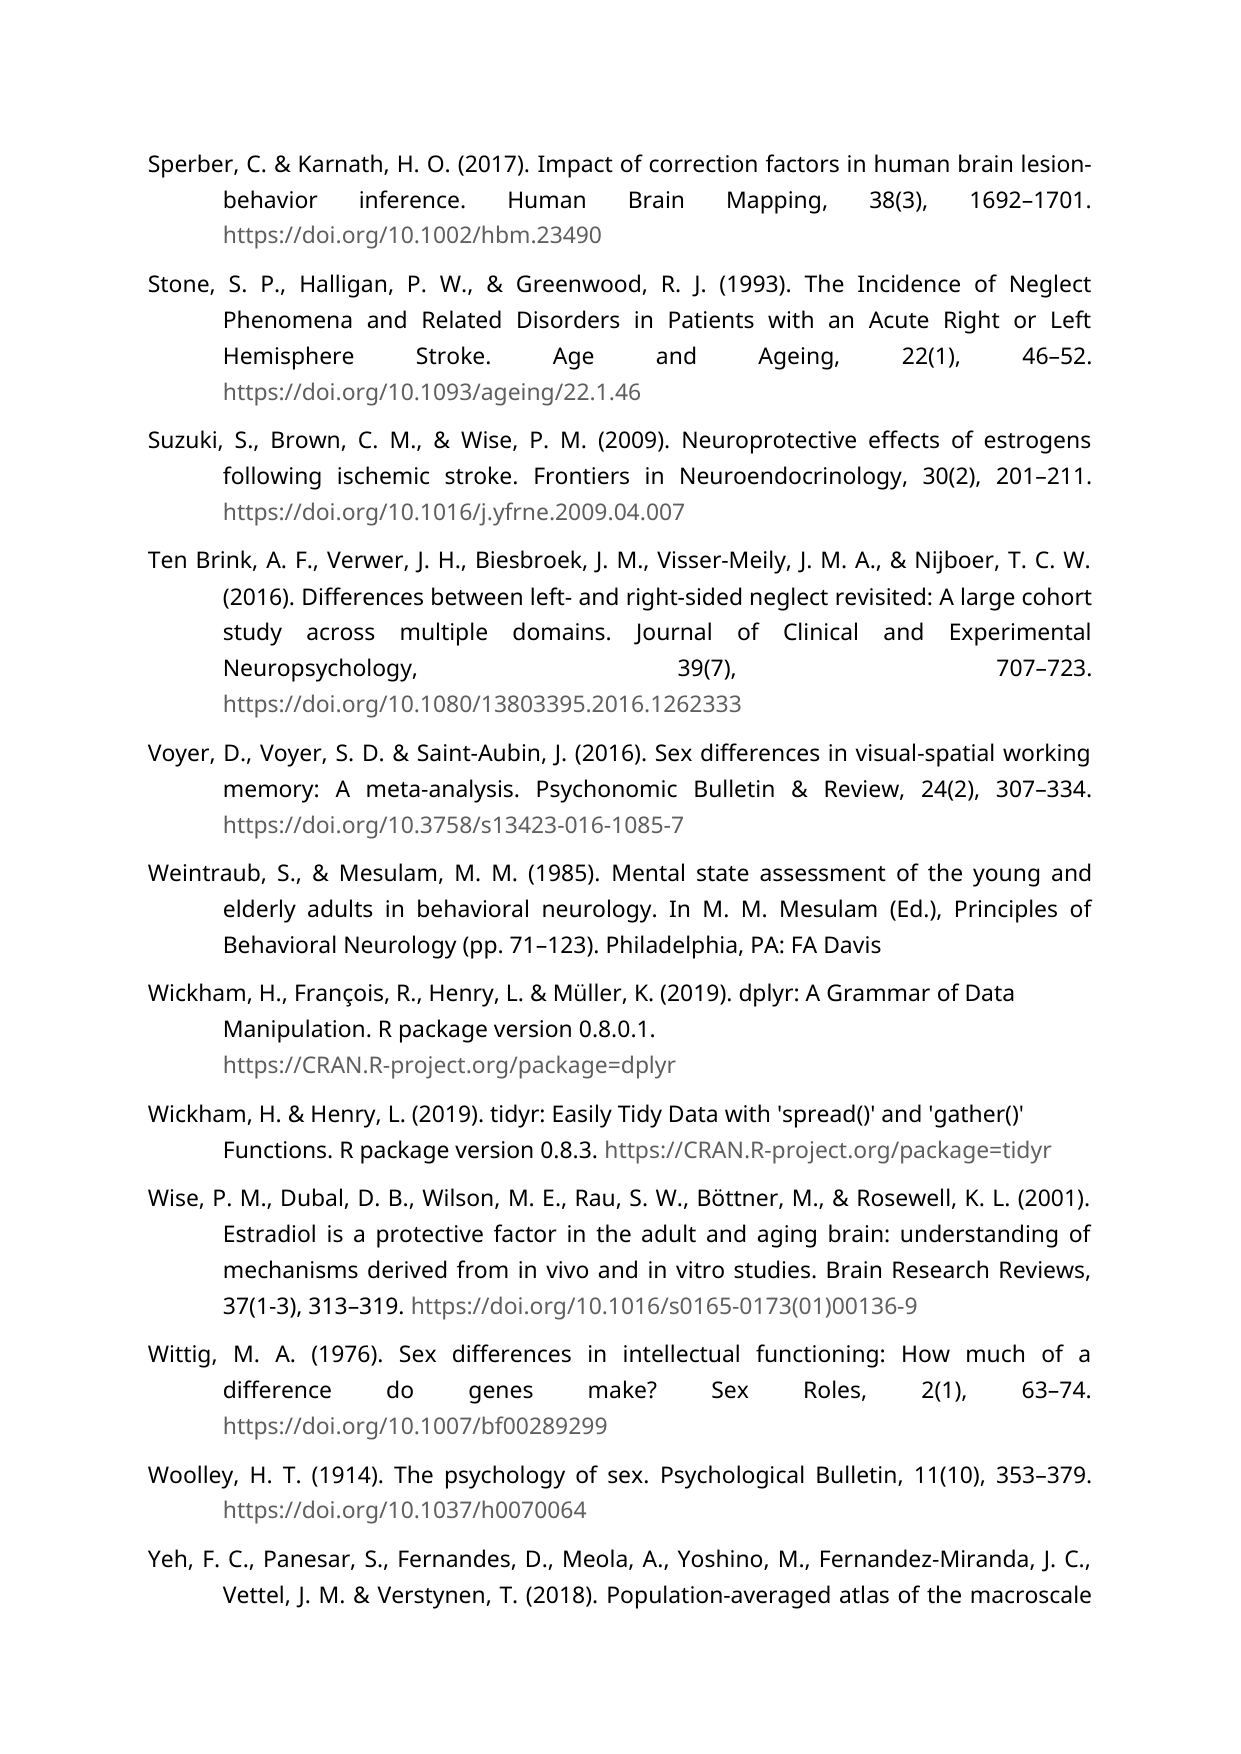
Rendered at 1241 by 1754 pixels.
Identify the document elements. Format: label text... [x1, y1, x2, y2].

text Voyer, D., Voyer, S. D. & Saint-Aubin, J. (2016). Sex differences in visual-spatial working memory: A meta-analysis. Psychonomic Bulletin & Review, 24(2), 307–334. https://doi.org/10.3758/s13423-016-1085-7 [148, 737, 1093, 840]
text Wise, P. M., Dubal, D. B., Wilson, M. E., Rau, S. W., Böttner, M., & Rosewell, K. L. (2001). Estradiol is a protective factor in the adult and aging brain: understanding of mechanisms derived from in vivo and in vitro studies. Brain Research Reviews, 37(1-3), 313–319. https://doi.org/10.1016/s0165-0173(01)00136-9 [148, 1182, 1093, 1321]
text Woolley, H. T. (1914). The psychology of sex. Psychological Bulletin, 11(10), 353–379. https://doi.org/10.1037/h0070064 [148, 1458, 1093, 1526]
text Wittig, M. A. (1976). Sex differences in intellectual functioning: How much of a difference do genes make? Sex Roles, 2(1), 63–74. https://doi.org/10.1007/bf00289299 [148, 1338, 1093, 1441]
text Stone, S. P., Halligan, P. W., & Greenwood, R. J. (1993). The Incidence of Neglect Phenomena and Related Disorders in Patients with an Acute Right or Left Hemisphere Stroke. Age and Ageing, 22(1), 46–52. https://doi.org/10.1093/ageing/22.1.46 [148, 268, 1093, 407]
text Weintraub, S., & Mesulam, M. M. (1985). Mental state assessment of the young and elderly adults in behavioral neurology. In M. M. Mesulam (Ed.), Principles of Behavioral Neurology (pp. 71–123). Philadelphia, PA: FA Davis [148, 857, 1093, 960]
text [148, 1543, 1093, 1610]
text Sperber, C. & Karnath, H. O. (2017). Impact of correction factors in human brain lesion-behavior inference. Human Brain Mapping, 38(3), 1692–1701. https://doi.org/10.1002/hbm.23490 [148, 148, 1093, 251]
text Wickham, H., François, R., Henry, L. & Müller, K. (2019). dplyr: A Grammar of Data Manipulation. R package version 0.8.0.1. https://CRAN.R-project.org/package=dplyr [148, 977, 1093, 1080]
text Ten Brink, A. F., Verwer, J. H., Biesbroek, J. M., Visser-Meily, J. M. A., & Nijboer, T. C. W. (2016). Differences between left- and right-sided neglect revisited: A large cohort study across multiple domains. Journal of Clinical and Experimental Neuropsychology, 39(7), 707–723. https://doi.org/10.1080/13803395.2016.1262333 [148, 544, 1093, 719]
text Wickham, H. & Henry, L. (2019). tidyr: Easily Tidy Data with 'spread()' and 'gather()' Functions. R package version 0.8.3. https://CRAN.R-project.org/package=tidyr [148, 1098, 1093, 1165]
text Suzuki, S., Brown, C. M., & Wise, P. M. (2009). Neuroprotective effects of estrogens following ischemic stroke. Frontiers in Neuroendocrinology, 30(2), 201–211. https://doi.org/10.1016/j.yfrne.2009.04.007 [148, 424, 1093, 527]
